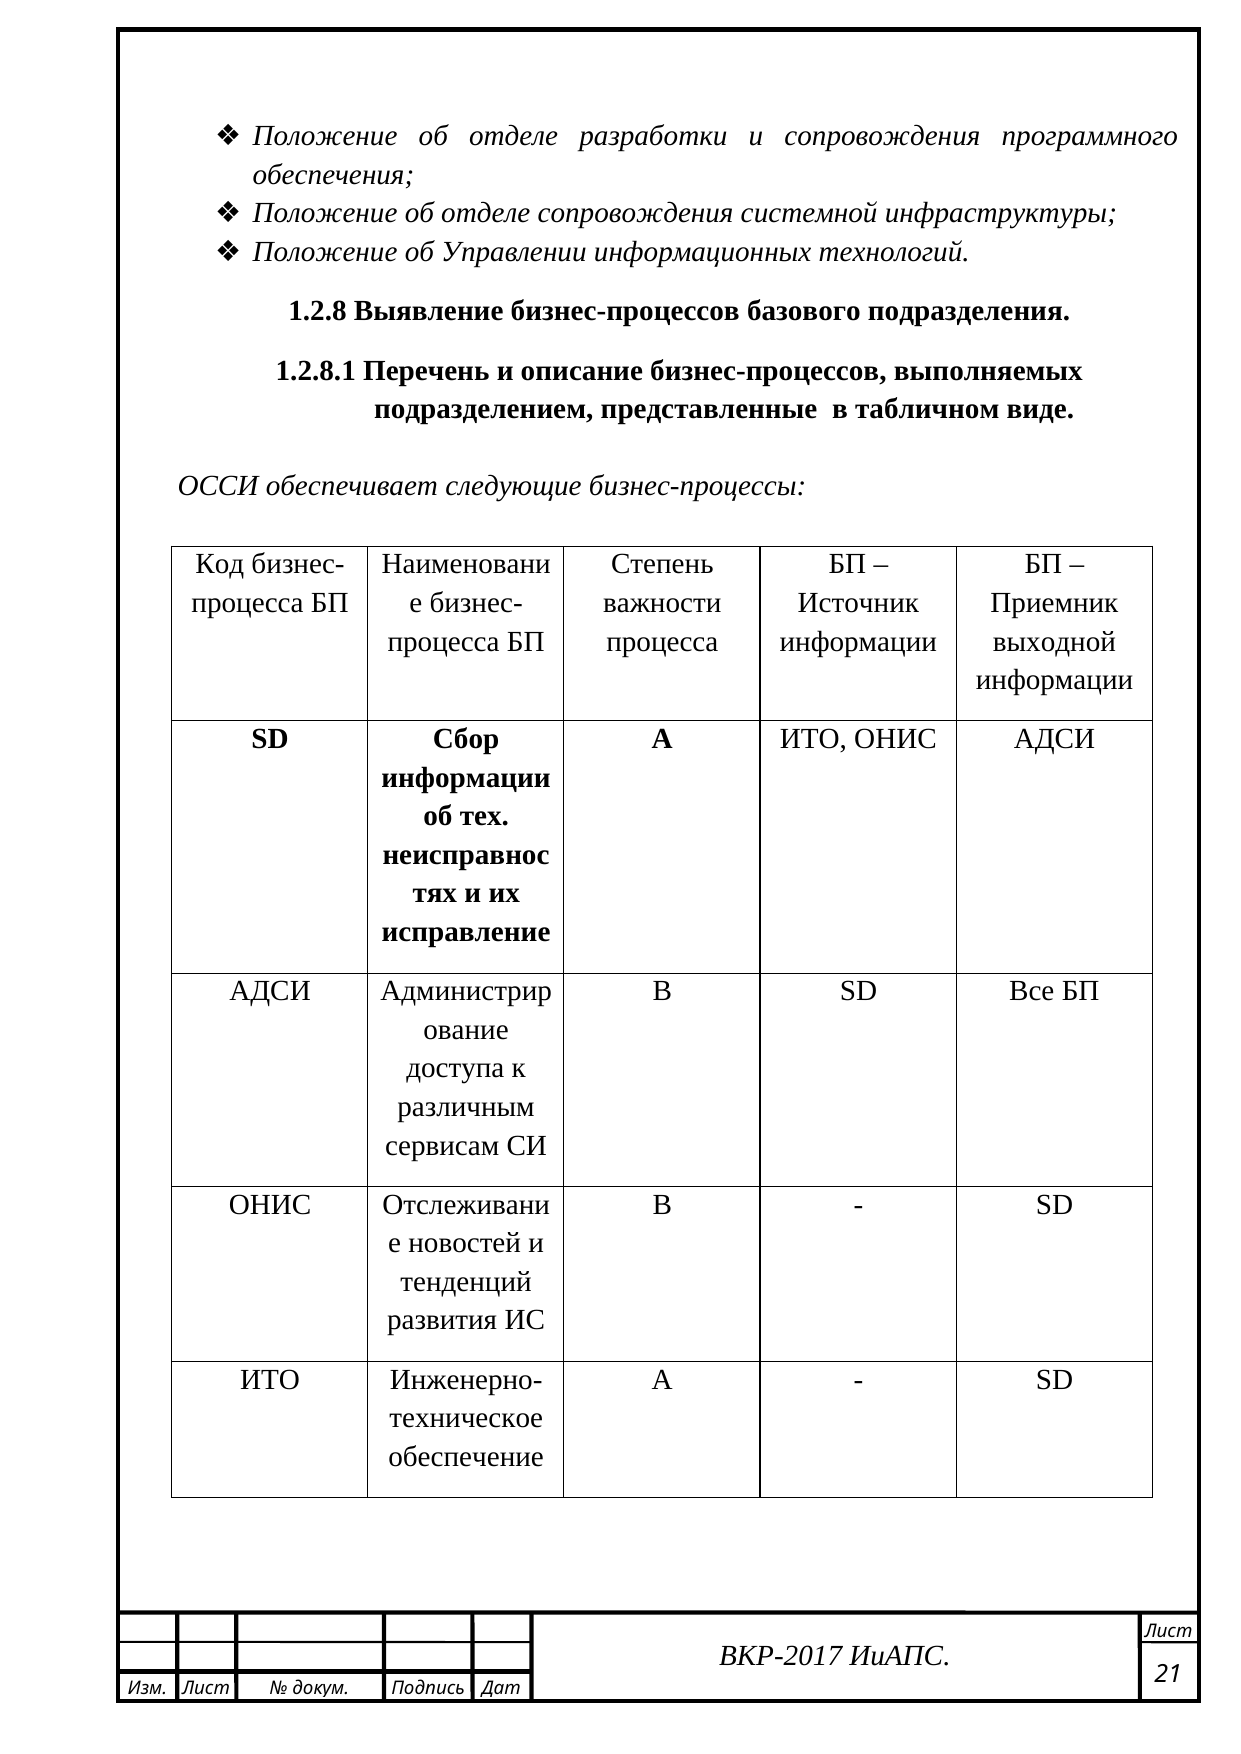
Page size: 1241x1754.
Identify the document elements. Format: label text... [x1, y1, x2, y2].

table_header Наименование бизнес-процесса БП [368, 547, 563, 720]
table_header БП – Приемник выходной информации [957, 547, 1152, 720]
table_cell Сбор информации об тех. неисправностях и их исправление [368, 721, 563, 972]
table_cell Все БП [957, 974, 1152, 1186]
table_cell - [761, 1362, 956, 1497]
table_cell В [564, 1187, 759, 1361]
table_cell Отслеживание новостей и тенденций развития ИС [368, 1187, 563, 1361]
table_cell B [564, 974, 759, 1186]
table_header БП – Источник информации [761, 547, 956, 720]
table_cell А [564, 1362, 759, 1497]
table_cell АДСИ [172, 974, 367, 1186]
table_cell АДСИ [957, 721, 1152, 972]
table_cell ОНИС [172, 1187, 367, 1361]
table_header Степень важности процесса [564, 547, 759, 720]
subtitle Выявление бизнес-процессов базового подразделения. [0, 293, 1181, 327]
table_cell - [761, 1187, 956, 1361]
list Положение об отделе разработки и сопровождения программного обеспечения; [215, 118, 1181, 190]
subtitle Перечень и описание бизнес-процессов, выполняемых подразделением, представленные в табличном виде. [177, 353, 1181, 425]
table_header Код бизнес-процесса БП [172, 547, 367, 720]
table_cell Инженерно-техническое обеспечение [368, 1362, 563, 1497]
table_cell Администрирование доступа к различным сервисам СИ [368, 974, 563, 1186]
table_cell A [564, 721, 759, 972]
table_cell SD [957, 1362, 1152, 1497]
table_cell ИТО, ОНИС [761, 721, 956, 972]
table_cell SD [957, 1187, 1152, 1361]
table_cell SD [761, 974, 956, 1186]
list Положение об отделе сопровождения системной инфраструктуры; [215, 195, 1181, 229]
table_cell SD [172, 721, 367, 972]
list Положение об Управлении информационных технологий. [215, 234, 1181, 268]
text ОССИ обеспечивает следующие бизнес-процессы: [177, 468, 1181, 502]
table_cell ИТО [172, 1362, 367, 1497]
